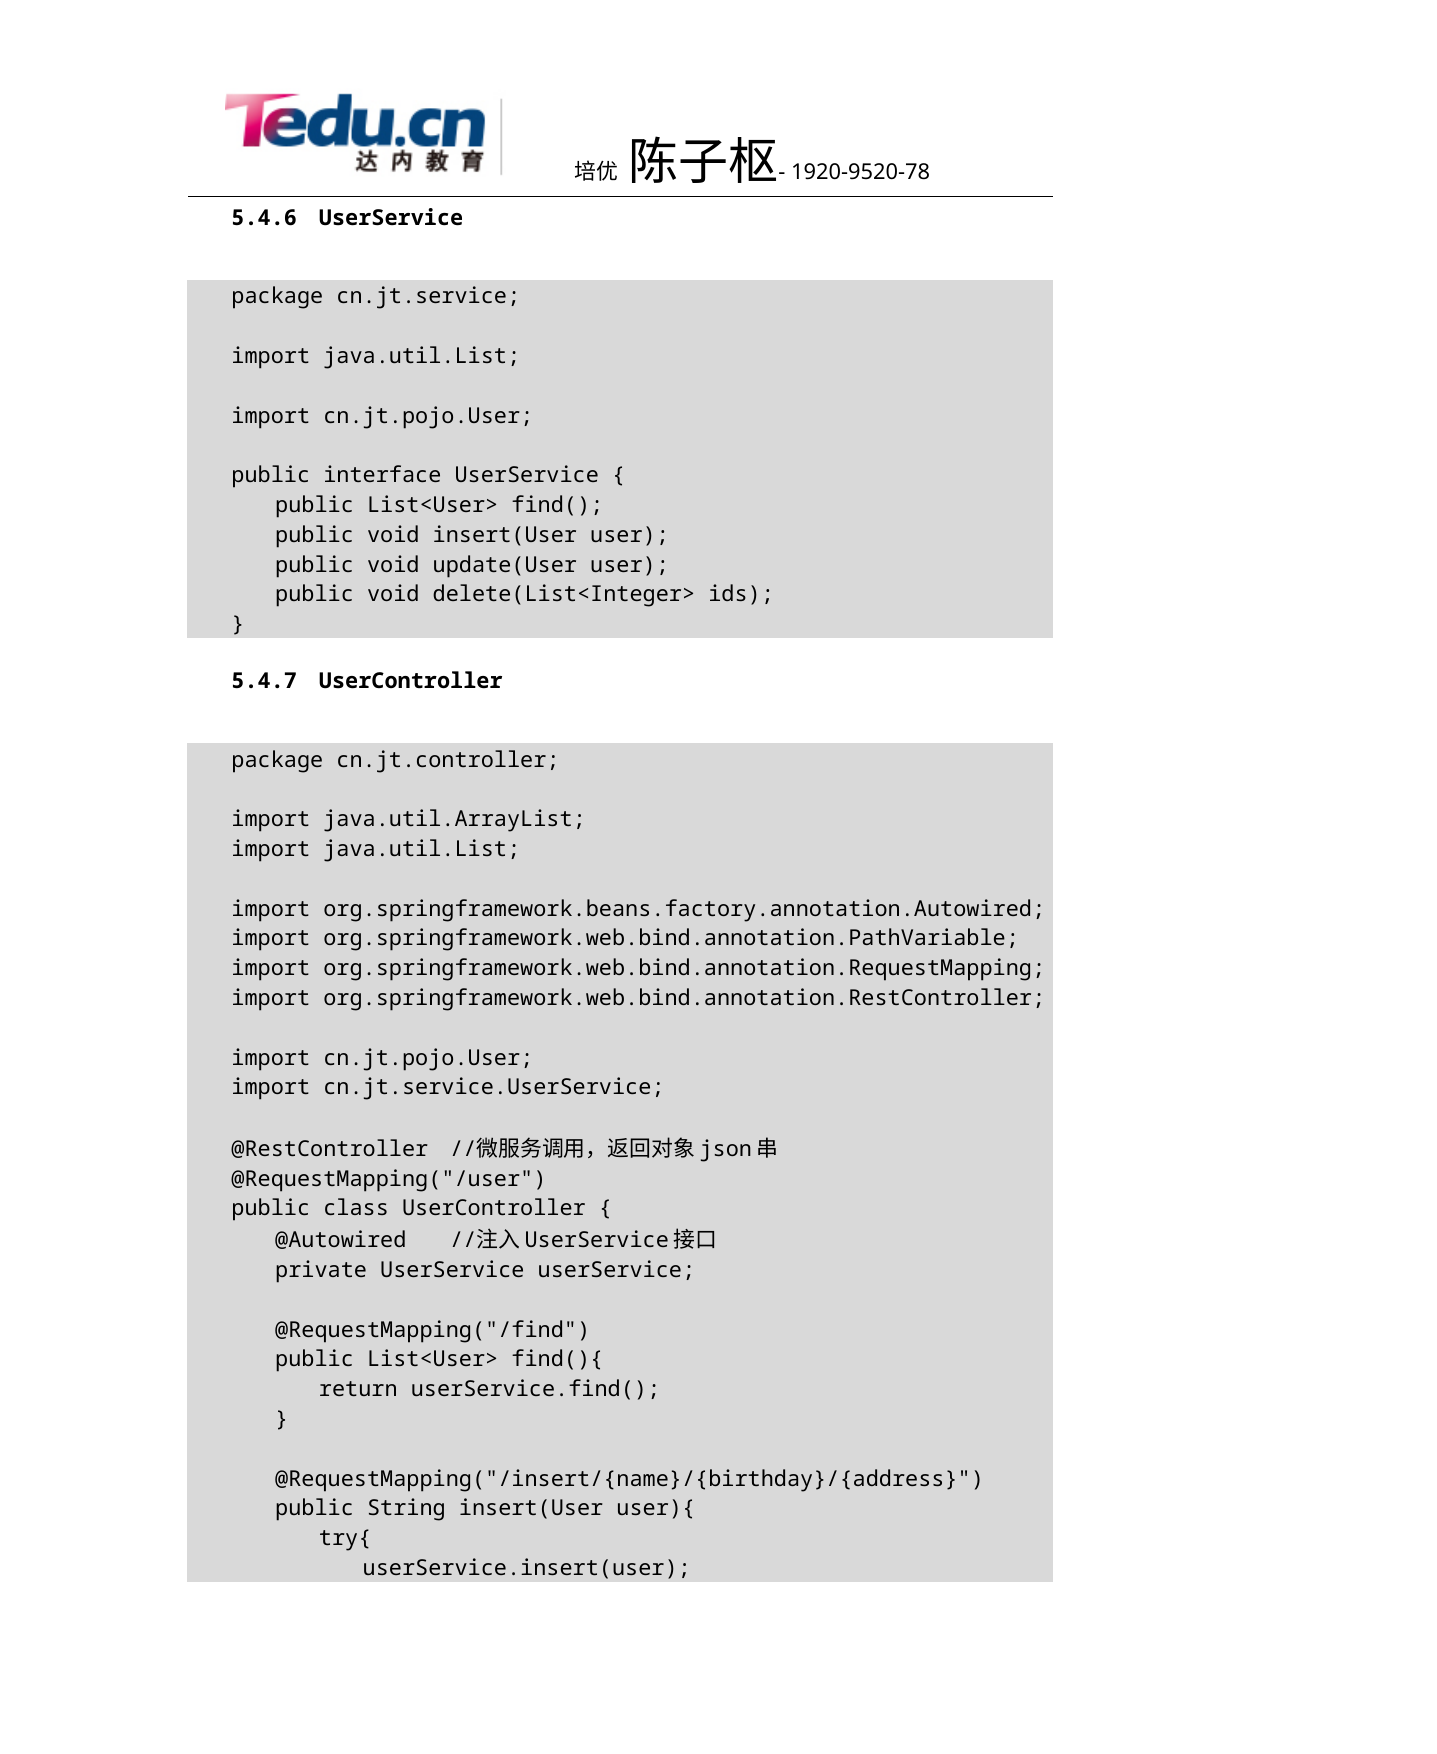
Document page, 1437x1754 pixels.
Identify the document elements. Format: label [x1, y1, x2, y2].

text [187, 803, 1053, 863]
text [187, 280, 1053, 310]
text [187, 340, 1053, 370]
picture [225, 88, 507, 180]
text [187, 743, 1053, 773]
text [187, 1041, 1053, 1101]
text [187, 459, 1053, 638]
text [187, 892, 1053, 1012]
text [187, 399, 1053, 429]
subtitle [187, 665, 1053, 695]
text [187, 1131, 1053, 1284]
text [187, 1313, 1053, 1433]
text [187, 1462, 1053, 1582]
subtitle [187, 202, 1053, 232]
